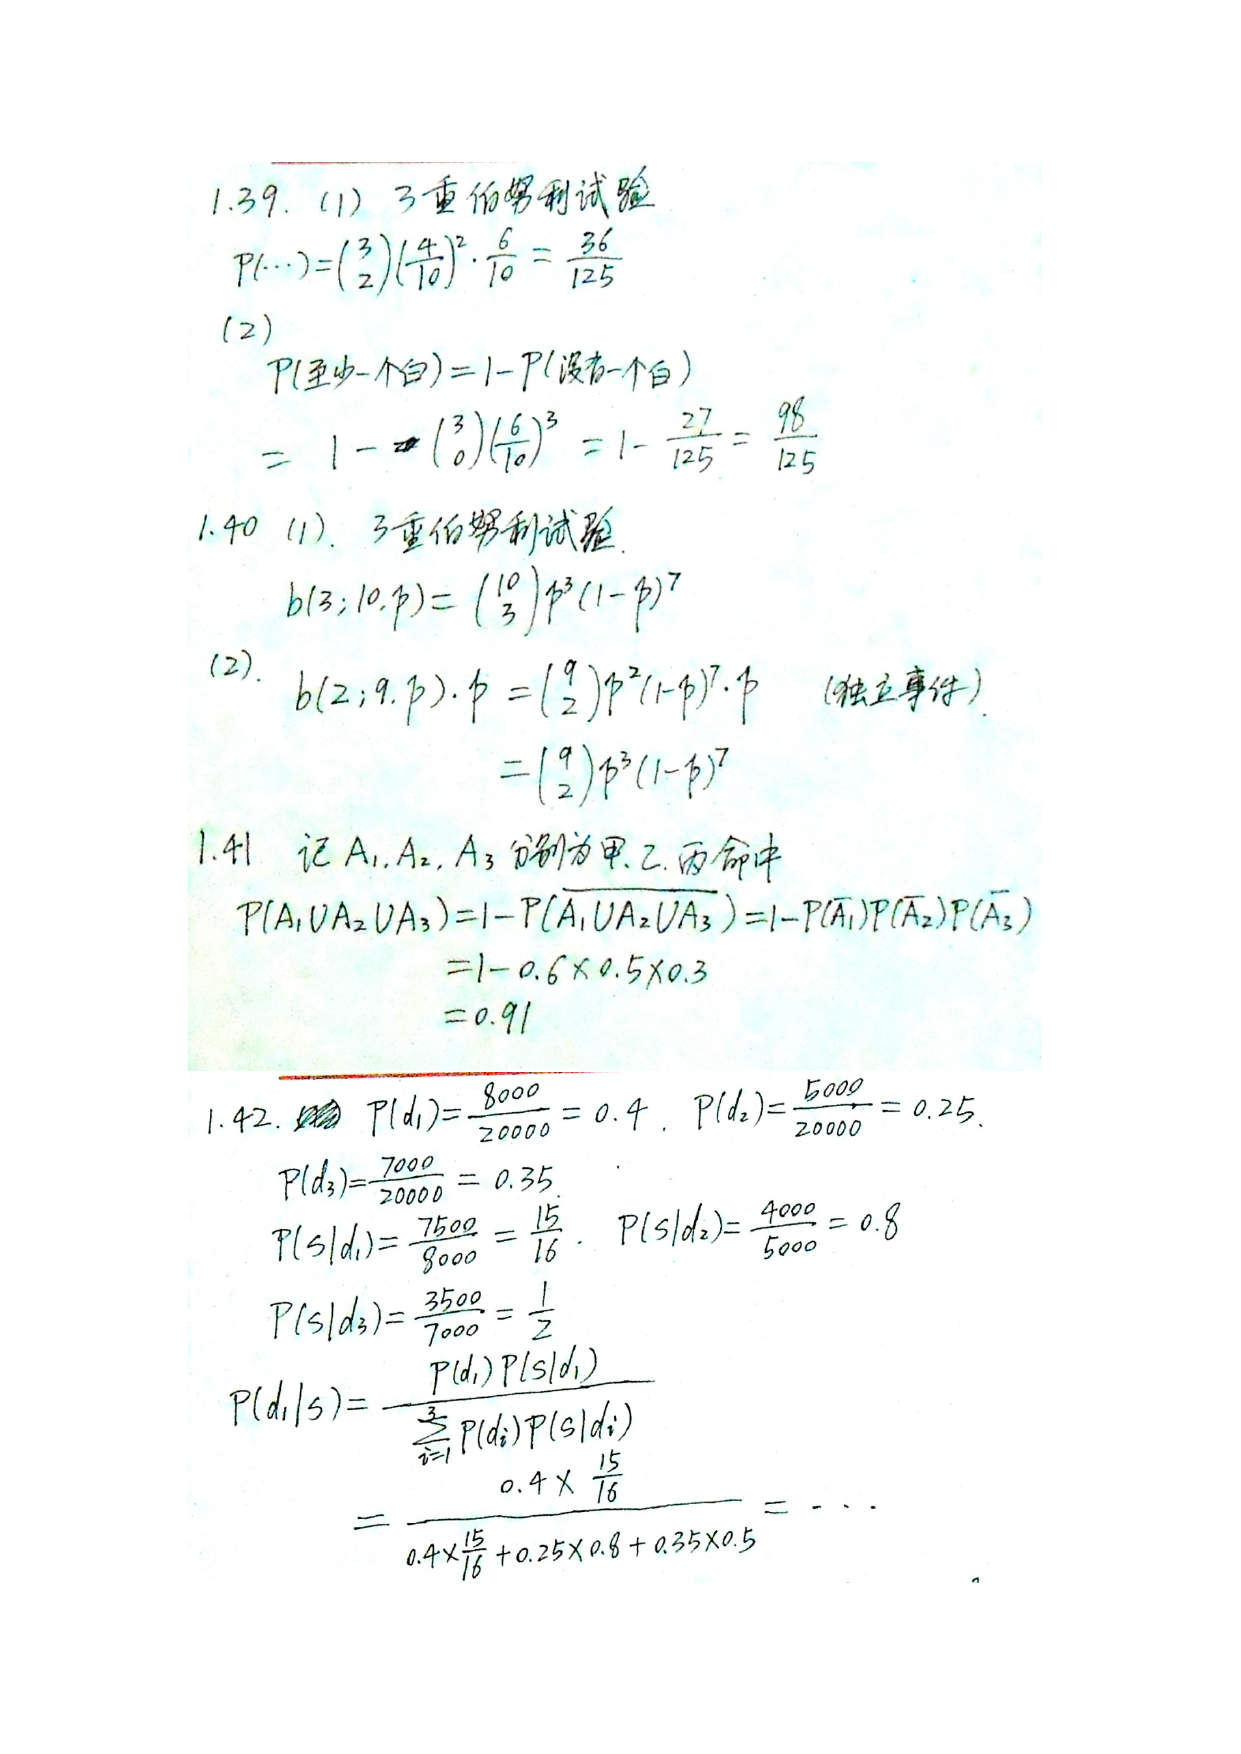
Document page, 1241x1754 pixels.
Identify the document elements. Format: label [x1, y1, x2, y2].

picture [187, 1072, 1043, 1583]
picture [187, 162, 1042, 1071]
